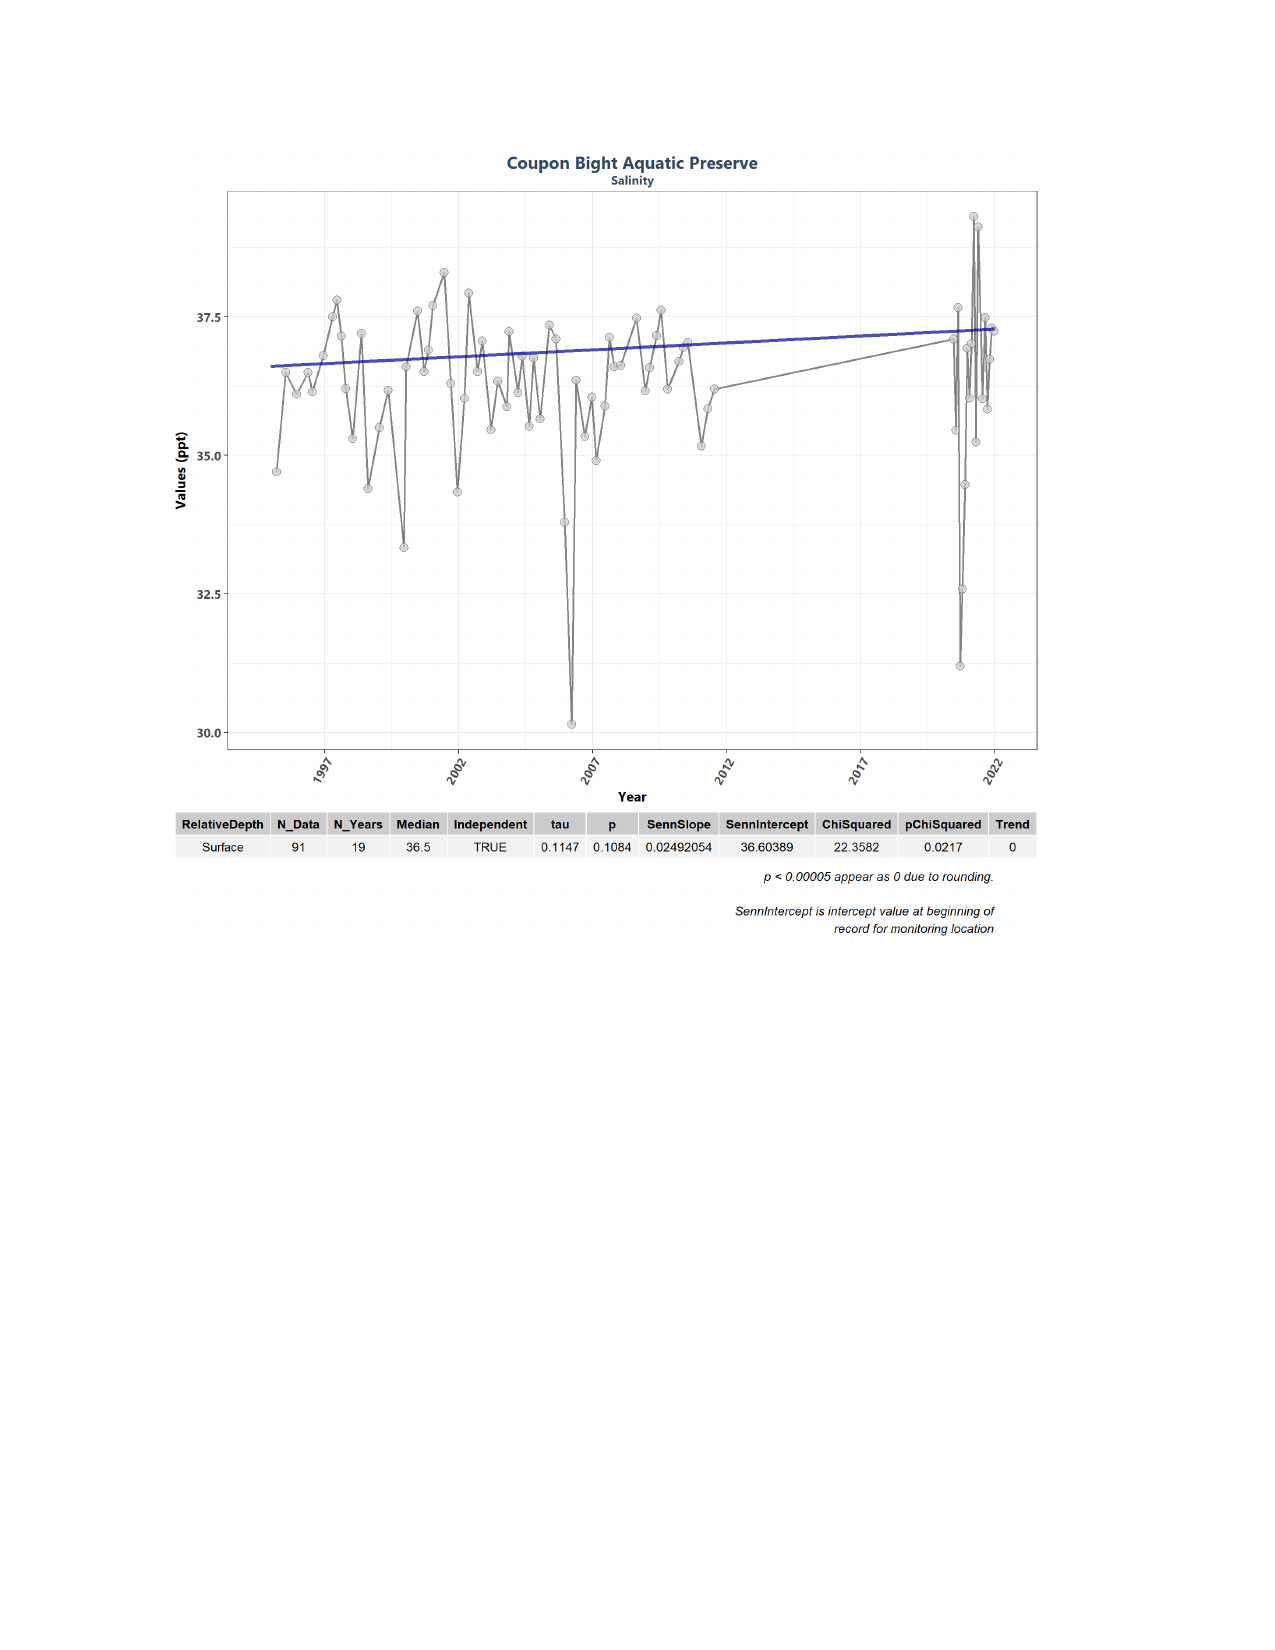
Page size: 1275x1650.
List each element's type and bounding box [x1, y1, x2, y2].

picture [168, 150, 1044, 938]
